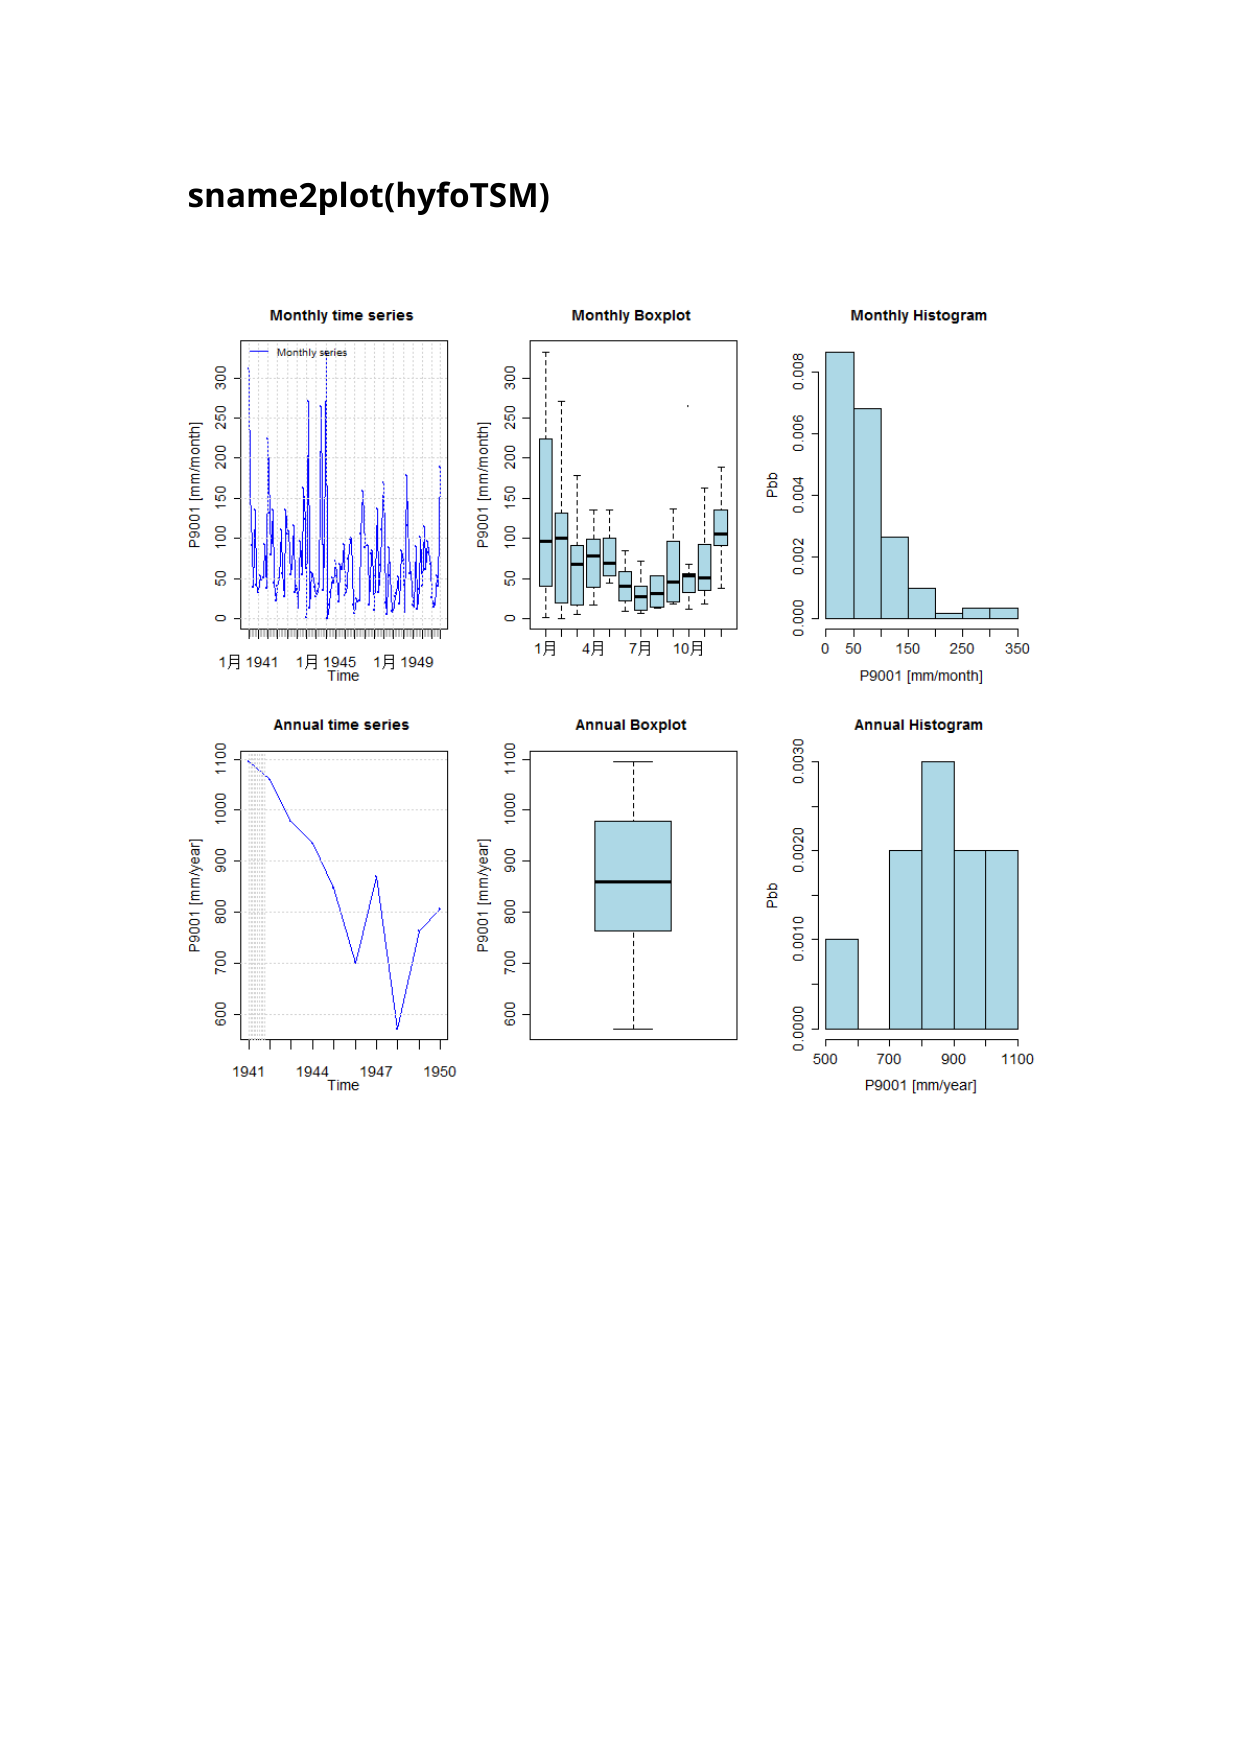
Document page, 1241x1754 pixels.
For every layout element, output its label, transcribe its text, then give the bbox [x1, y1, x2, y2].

picture [187, 287, 1053, 1107]
subtitle sname2plot(hyfoTSM) [187, 162, 1053, 227]
